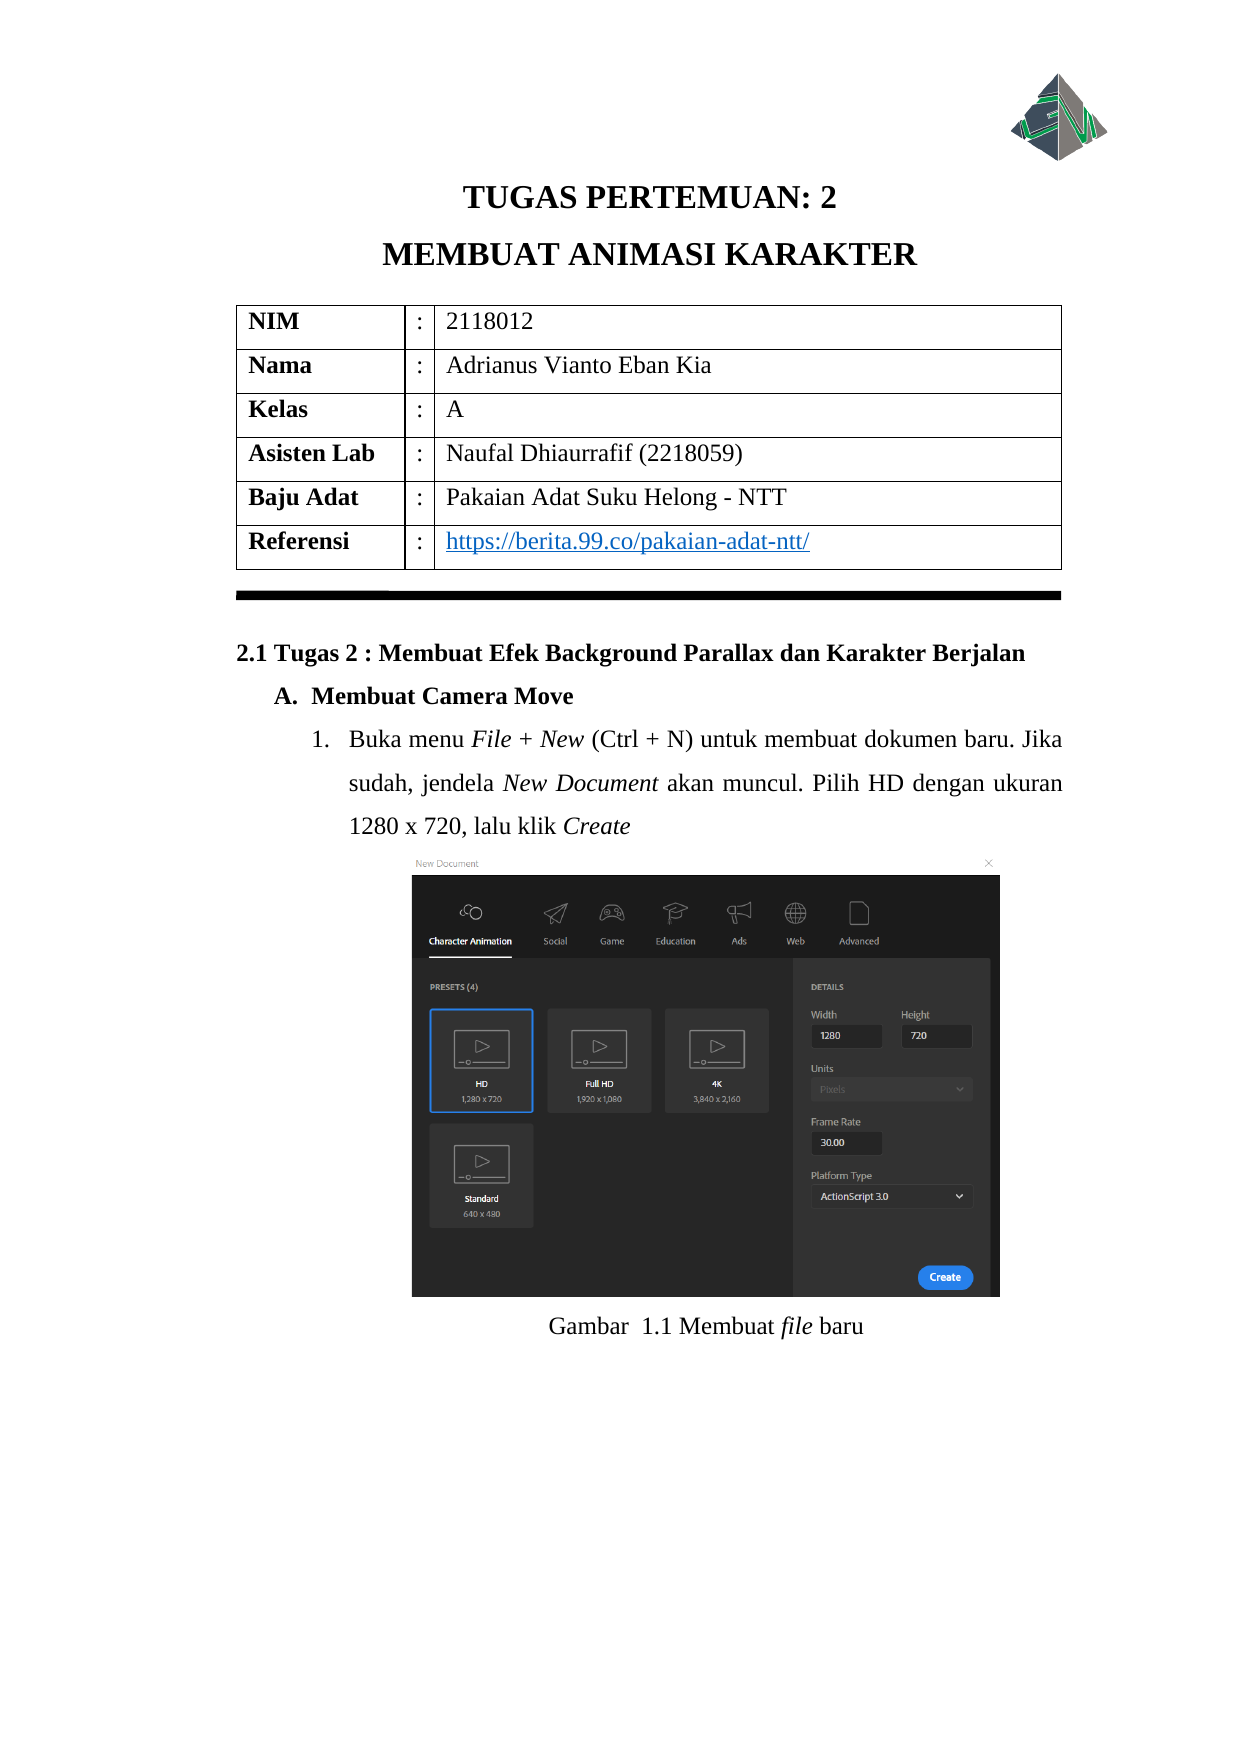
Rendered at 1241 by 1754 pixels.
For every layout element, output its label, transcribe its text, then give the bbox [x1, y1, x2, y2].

list Membuat Camera Move [274, 681, 1063, 710]
list Buka menu File + New (Ctrl + N) untuk membuat dokumen baru. Jika sudah, jendela New Document akan muncul. Pilih HD dengan ukuran 1280 x 720, lalu klik Create [311, 724, 1063, 839]
subtitle 1.1 Membuat file baru [349, 1311, 1063, 1340]
table_cell : [406, 482, 434, 525]
table_cell Adrianus Vianto Eban Kia [435, 350, 1061, 393]
subtitle Tugas 2 : Membuat Efek Background Parallax dan Karakter Berjalan [236, 583, 1063, 667]
picture [411, 853, 1000, 1297]
table_cell : [406, 394, 434, 437]
table_cell : [406, 350, 434, 393]
table_header : [406, 306, 434, 349]
table_header NIM [237, 306, 404, 349]
subtitle 2 MEMBUAT ANIMASI KARAKTER [236, 177, 1063, 273]
picture [1010, 73, 1108, 161]
table_cell Baju Adat [237, 482, 404, 525]
table_header 2118012 [435, 306, 1061, 349]
table_cell Nama [237, 350, 404, 393]
table_cell https://berita.99.co/pakaian-adat-ntt/ [435, 526, 1061, 569]
table_cell Asisten Lab [237, 438, 404, 481]
table_cell Naufal Dhiaurrafif (2218059) [435, 438, 1061, 481]
table_cell : [406, 438, 434, 481]
table_cell Pakaian Adat Suku Helong - NTT [435, 482, 1061, 525]
table_cell : [406, 526, 434, 569]
table_cell Referensi [237, 526, 404, 569]
table_cell Kelas [237, 394, 404, 437]
table_cell A [435, 394, 1061, 437]
